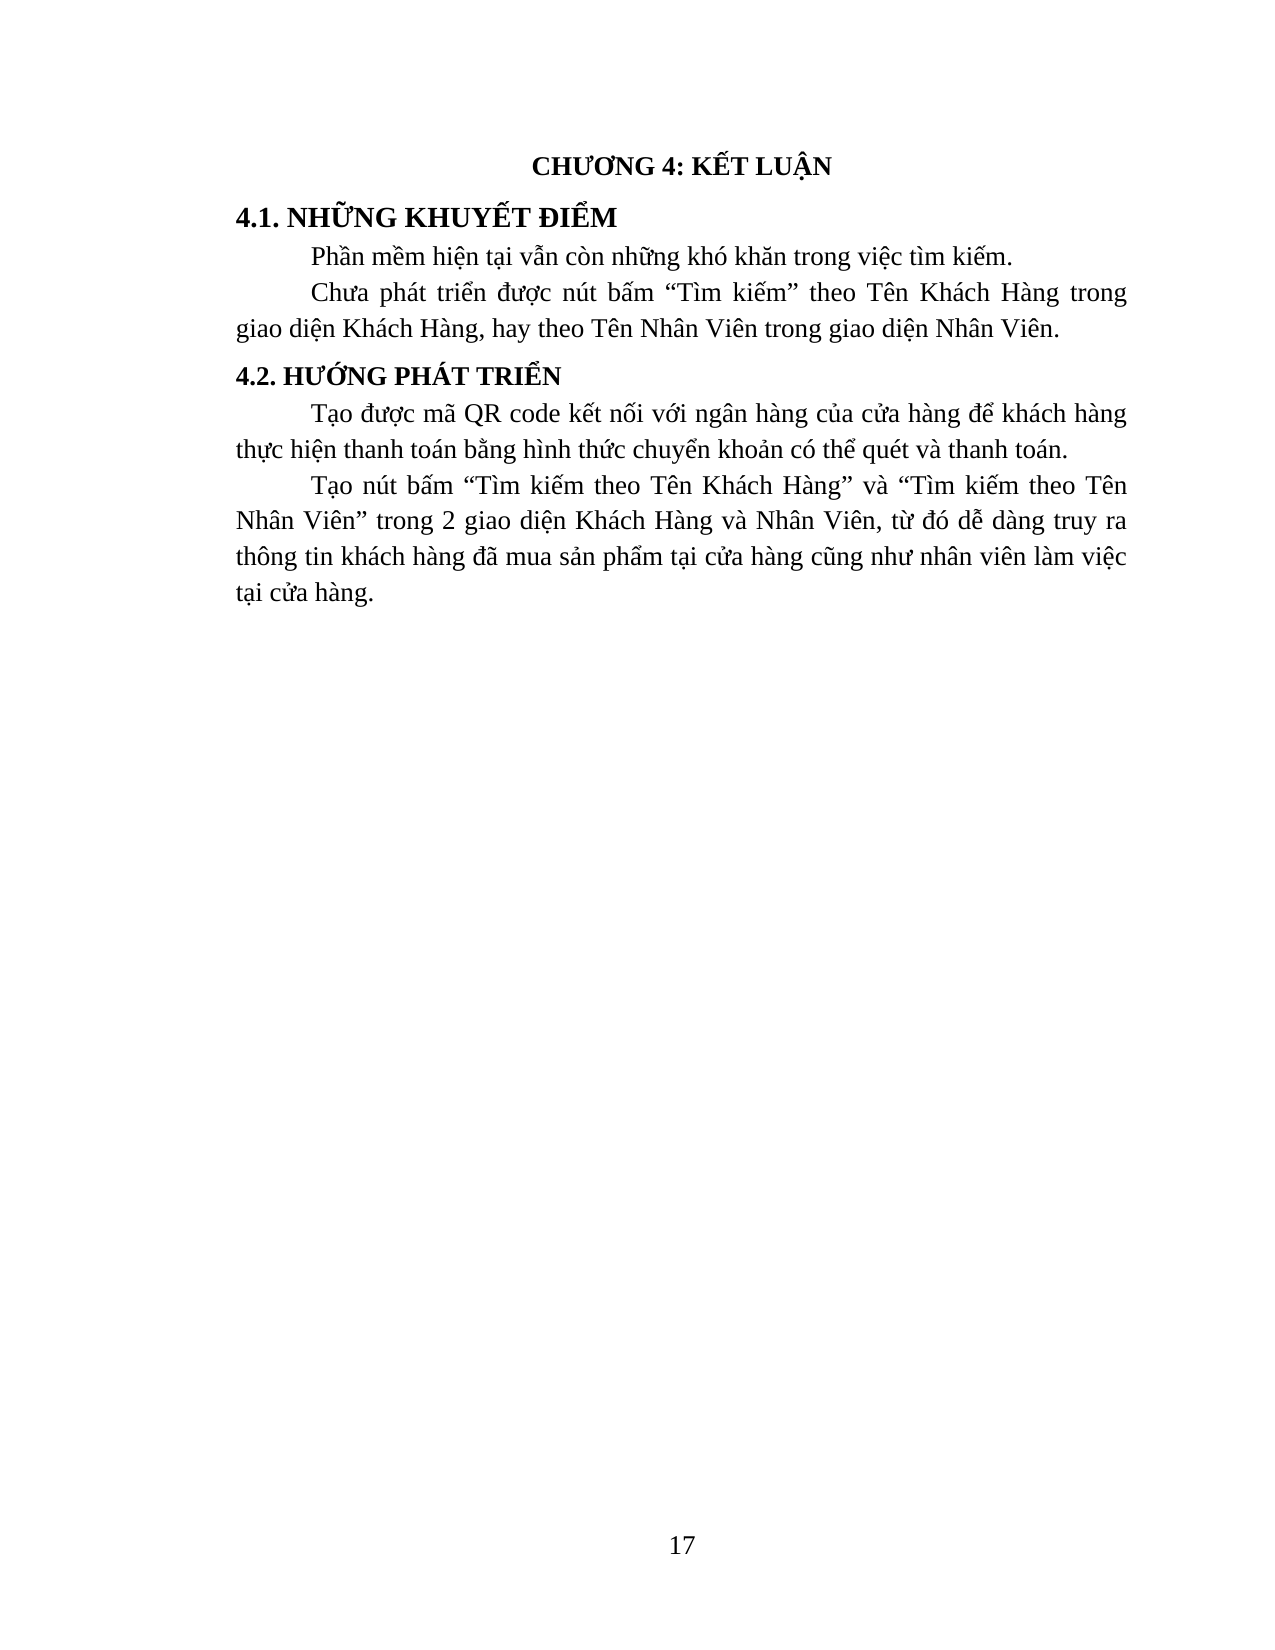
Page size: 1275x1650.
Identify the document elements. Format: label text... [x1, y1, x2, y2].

subtitle 4.2. HƯỚNG PHÁT TRIỂN [236, 360, 1128, 391]
subtitle 4.1. NHỮNG KHUYẾT ĐIỂM [236, 200, 1128, 234]
subtitle CHƯƠNG 4: KẾT LUẬN [236, 150, 1128, 181]
text Tạo nút bấm “Tìm kiếm theo Tên Khách Hàng” và “Tìm kiếm theo Tên Nhân Viên” trong 2 giao diện Khách Hàng và Nhân Viên, từ đó dễ dàng truy ra thông tin khách hàng đã mua sản phẩm tại cửa hàng cũng như nhân viên làm việc tại cửa hàng. [236, 469, 1128, 607]
text Chưa phát triển được nút bấm “Tìm kiếm” theo Tên Khách Hàng trong giao diện Khách Hàng, hay theo Tên Nhân Viên trong giao diện Nhân Viên. [236, 276, 1128, 343]
text Tạo được mã QR code kết nối với ngân hàng của cửa hàng để khách hàng thực hiện thanh toán bằng hình thức chuyển khoản có thể quét và thanh toán. [236, 397, 1128, 464]
text Phần mềm hiện tại vẫn còn những khó khăn trong việc tìm kiếm. [236, 240, 1128, 271]
